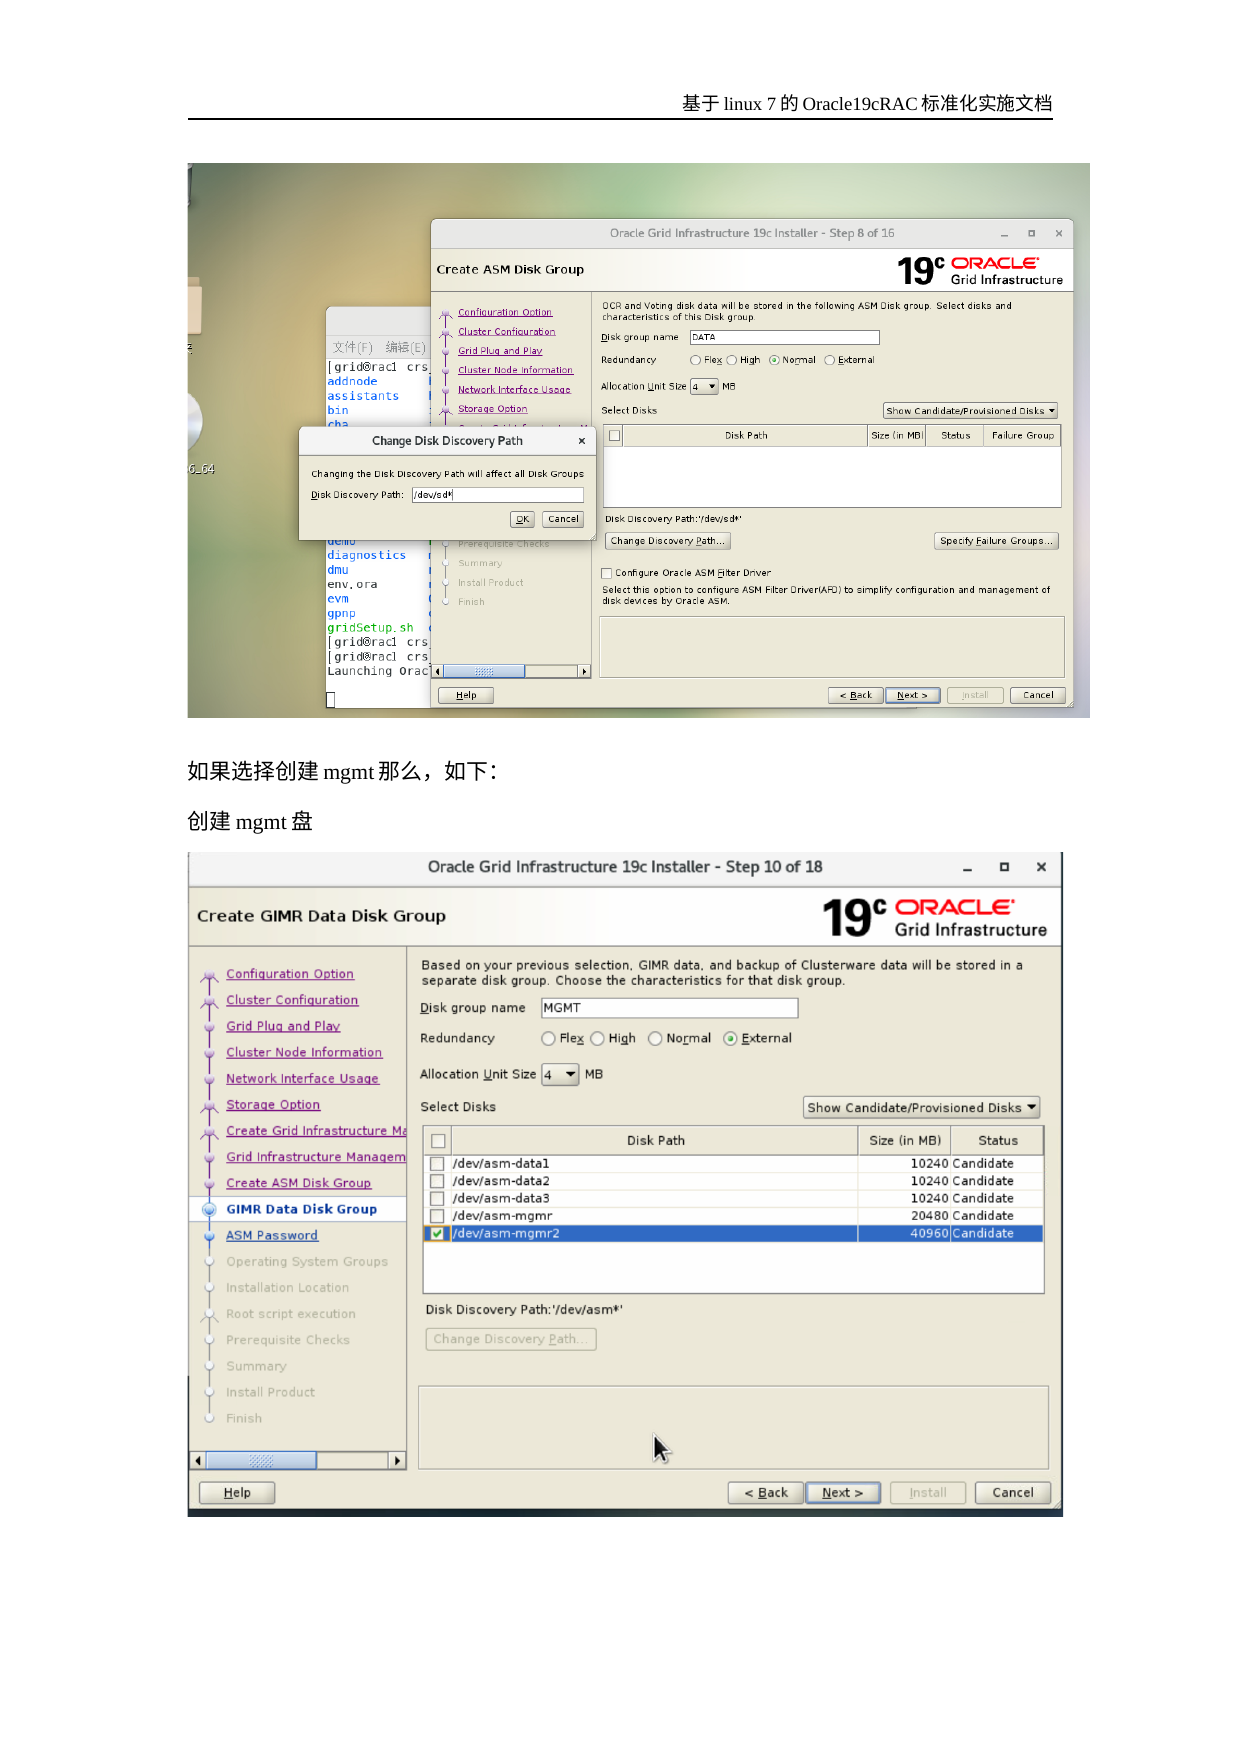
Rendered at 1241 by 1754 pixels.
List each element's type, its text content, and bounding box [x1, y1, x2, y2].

picture [187, 852, 1064, 1517]
picture [187, 163, 1090, 718]
text 如果选择创建mgmt那么，如下： [187, 754, 1053, 788]
text 创建mgmt盘 [187, 803, 1053, 837]
